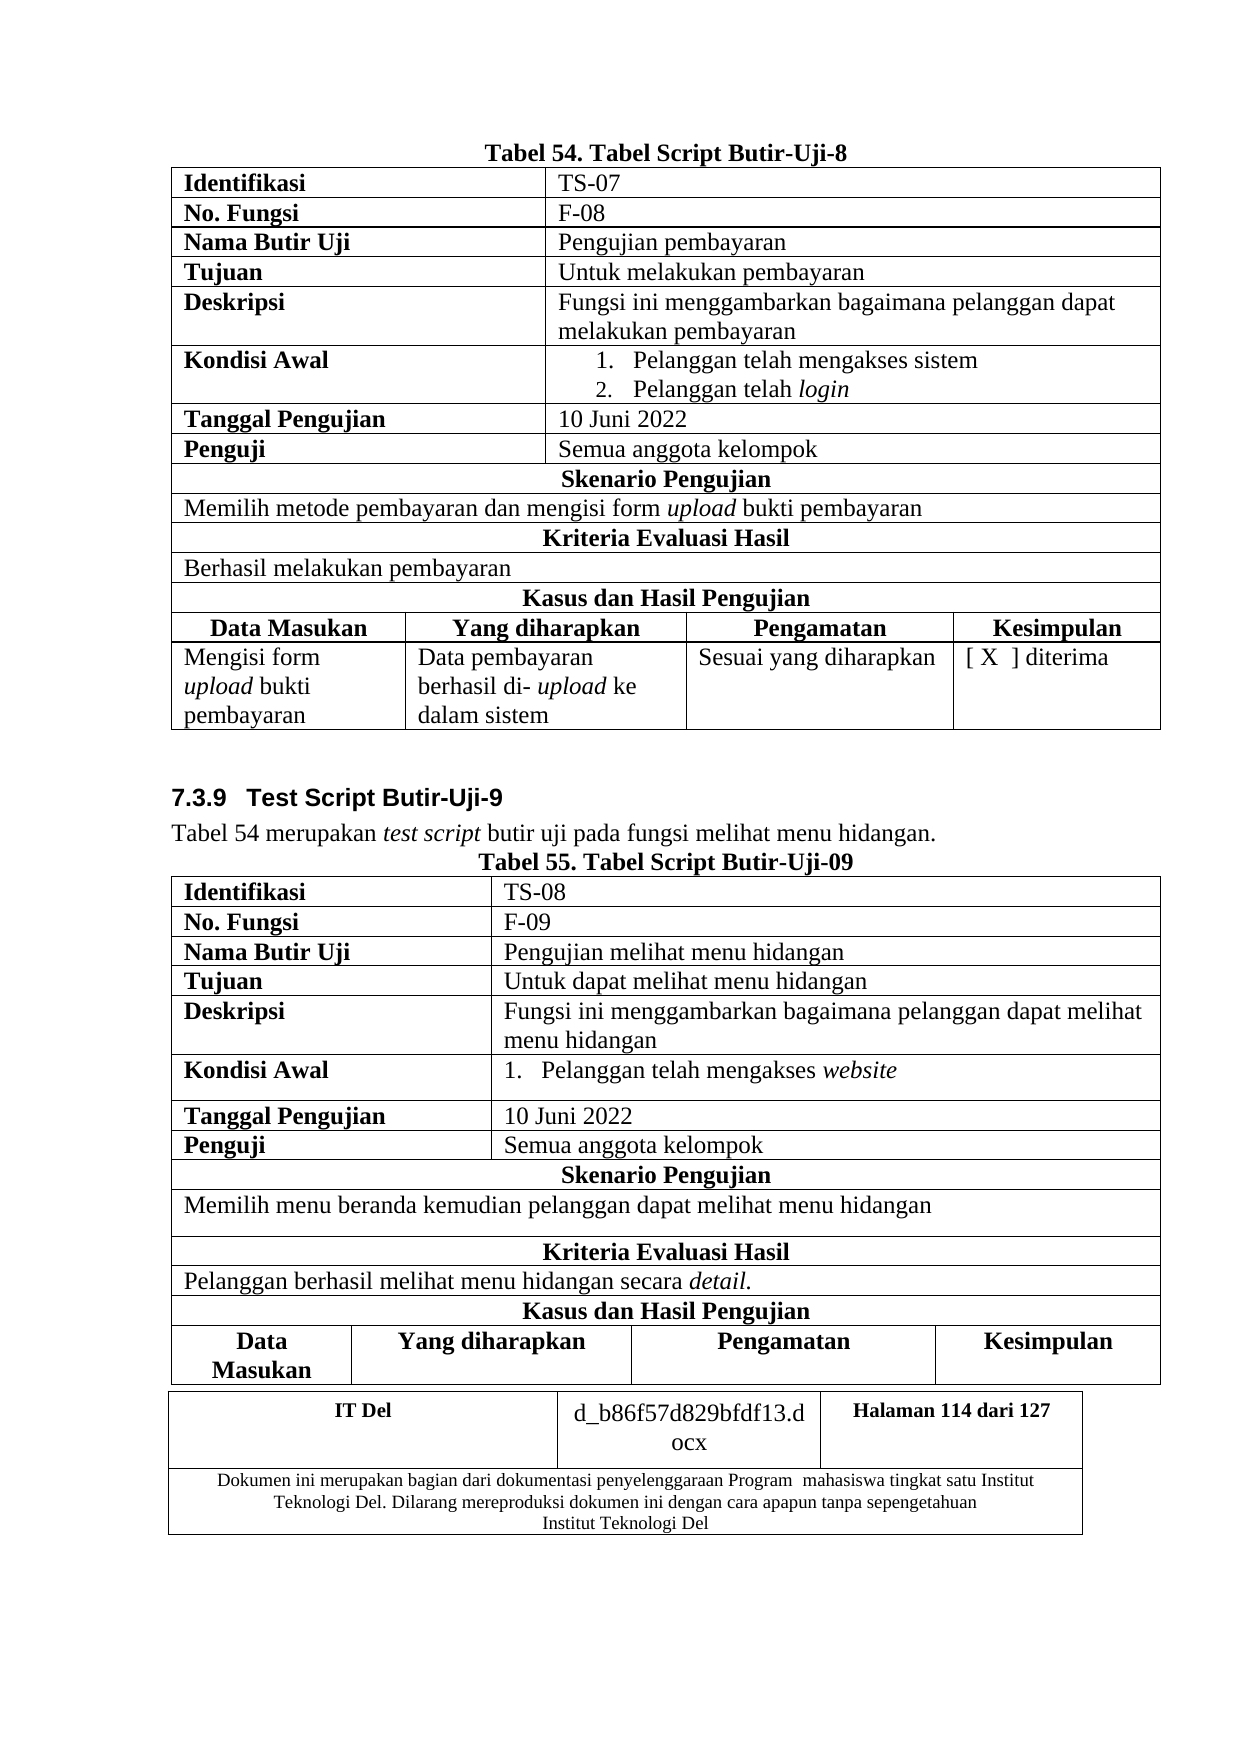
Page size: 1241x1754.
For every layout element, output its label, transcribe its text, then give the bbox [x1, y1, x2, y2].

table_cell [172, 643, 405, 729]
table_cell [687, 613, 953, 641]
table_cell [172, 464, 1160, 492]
subtitle Test Script Butir-Uji-9 [171, 783, 1161, 812]
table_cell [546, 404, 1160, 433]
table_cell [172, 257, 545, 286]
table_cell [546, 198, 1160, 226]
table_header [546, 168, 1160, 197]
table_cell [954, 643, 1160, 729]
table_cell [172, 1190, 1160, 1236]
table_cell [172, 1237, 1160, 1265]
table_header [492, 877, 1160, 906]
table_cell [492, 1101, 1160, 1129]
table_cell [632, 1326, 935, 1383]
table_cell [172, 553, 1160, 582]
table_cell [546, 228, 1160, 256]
text Tabel 54 merupakan test script butir uji pada fungsi melihat menu hidangan. [171, 818, 1161, 847]
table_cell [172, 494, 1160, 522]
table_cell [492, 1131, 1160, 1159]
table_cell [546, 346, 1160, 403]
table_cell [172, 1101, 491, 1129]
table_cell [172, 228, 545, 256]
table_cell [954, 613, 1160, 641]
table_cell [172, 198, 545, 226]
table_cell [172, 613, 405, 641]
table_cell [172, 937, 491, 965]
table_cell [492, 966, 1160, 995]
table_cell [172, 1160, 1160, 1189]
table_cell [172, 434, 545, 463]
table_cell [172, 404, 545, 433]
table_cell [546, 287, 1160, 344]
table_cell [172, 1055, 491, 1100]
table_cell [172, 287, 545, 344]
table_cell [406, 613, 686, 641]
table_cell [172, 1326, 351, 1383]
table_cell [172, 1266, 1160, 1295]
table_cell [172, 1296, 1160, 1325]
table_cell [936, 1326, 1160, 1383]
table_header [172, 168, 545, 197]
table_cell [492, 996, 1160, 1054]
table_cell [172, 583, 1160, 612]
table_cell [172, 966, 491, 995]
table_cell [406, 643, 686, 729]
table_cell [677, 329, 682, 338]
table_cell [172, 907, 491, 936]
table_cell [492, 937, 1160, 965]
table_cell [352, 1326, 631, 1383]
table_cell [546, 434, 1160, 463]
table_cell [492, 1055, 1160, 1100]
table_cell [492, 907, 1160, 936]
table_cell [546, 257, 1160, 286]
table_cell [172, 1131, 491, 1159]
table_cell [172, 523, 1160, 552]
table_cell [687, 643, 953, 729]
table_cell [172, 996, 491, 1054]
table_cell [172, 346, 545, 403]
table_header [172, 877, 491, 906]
